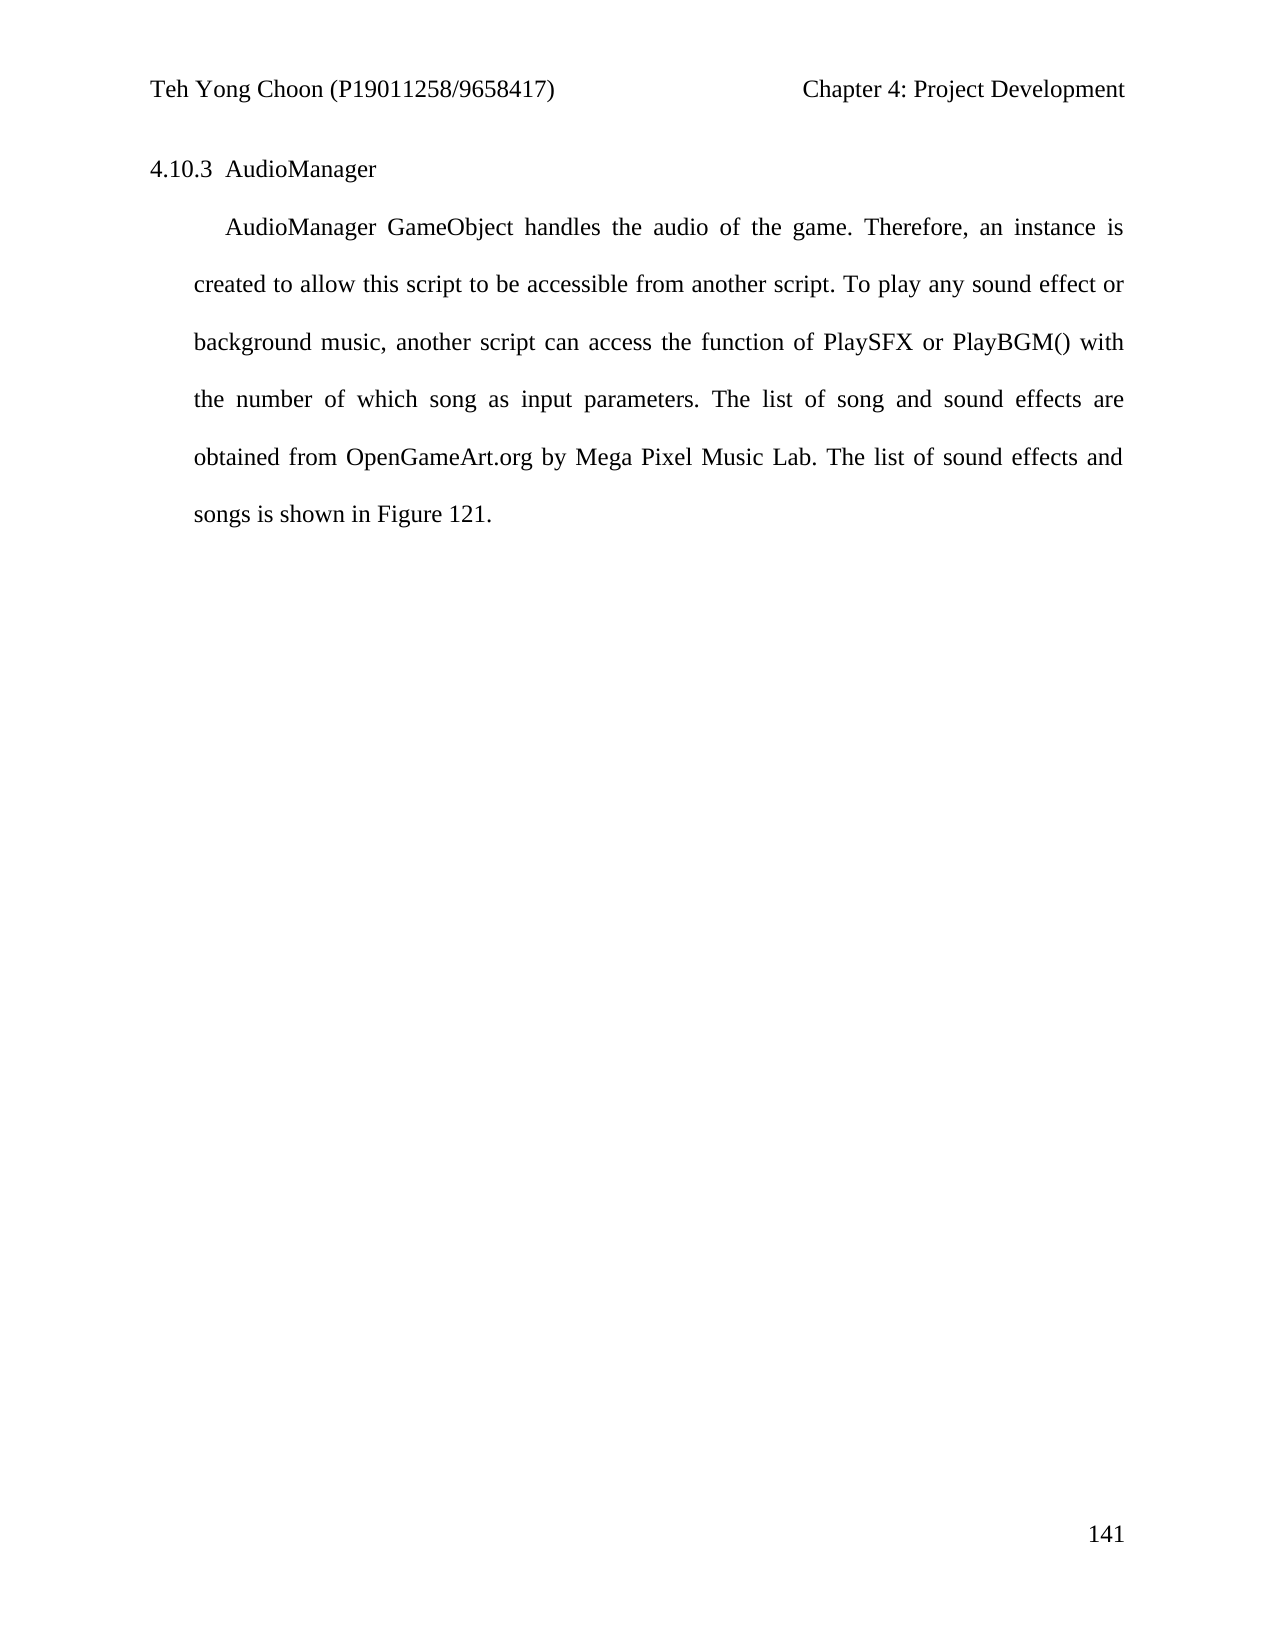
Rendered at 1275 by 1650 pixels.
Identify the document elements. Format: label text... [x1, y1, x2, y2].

subtitle AudioManager [150, 154, 1125, 183]
text AudioManager GameObject handles the audio of the game. Therefore, an instance is created to allow this script to be accessible from another script. To play any sound effect or background music, another script can access the function of PlaySFX or PlayBGM() with the number of which song as input parameters. The list of song and sound effects are obtained from OpenGameArt.org by Mega Pixel Music Lab. The list of sound effects and songs is shown in Figure 121. [194, 212, 1125, 528]
